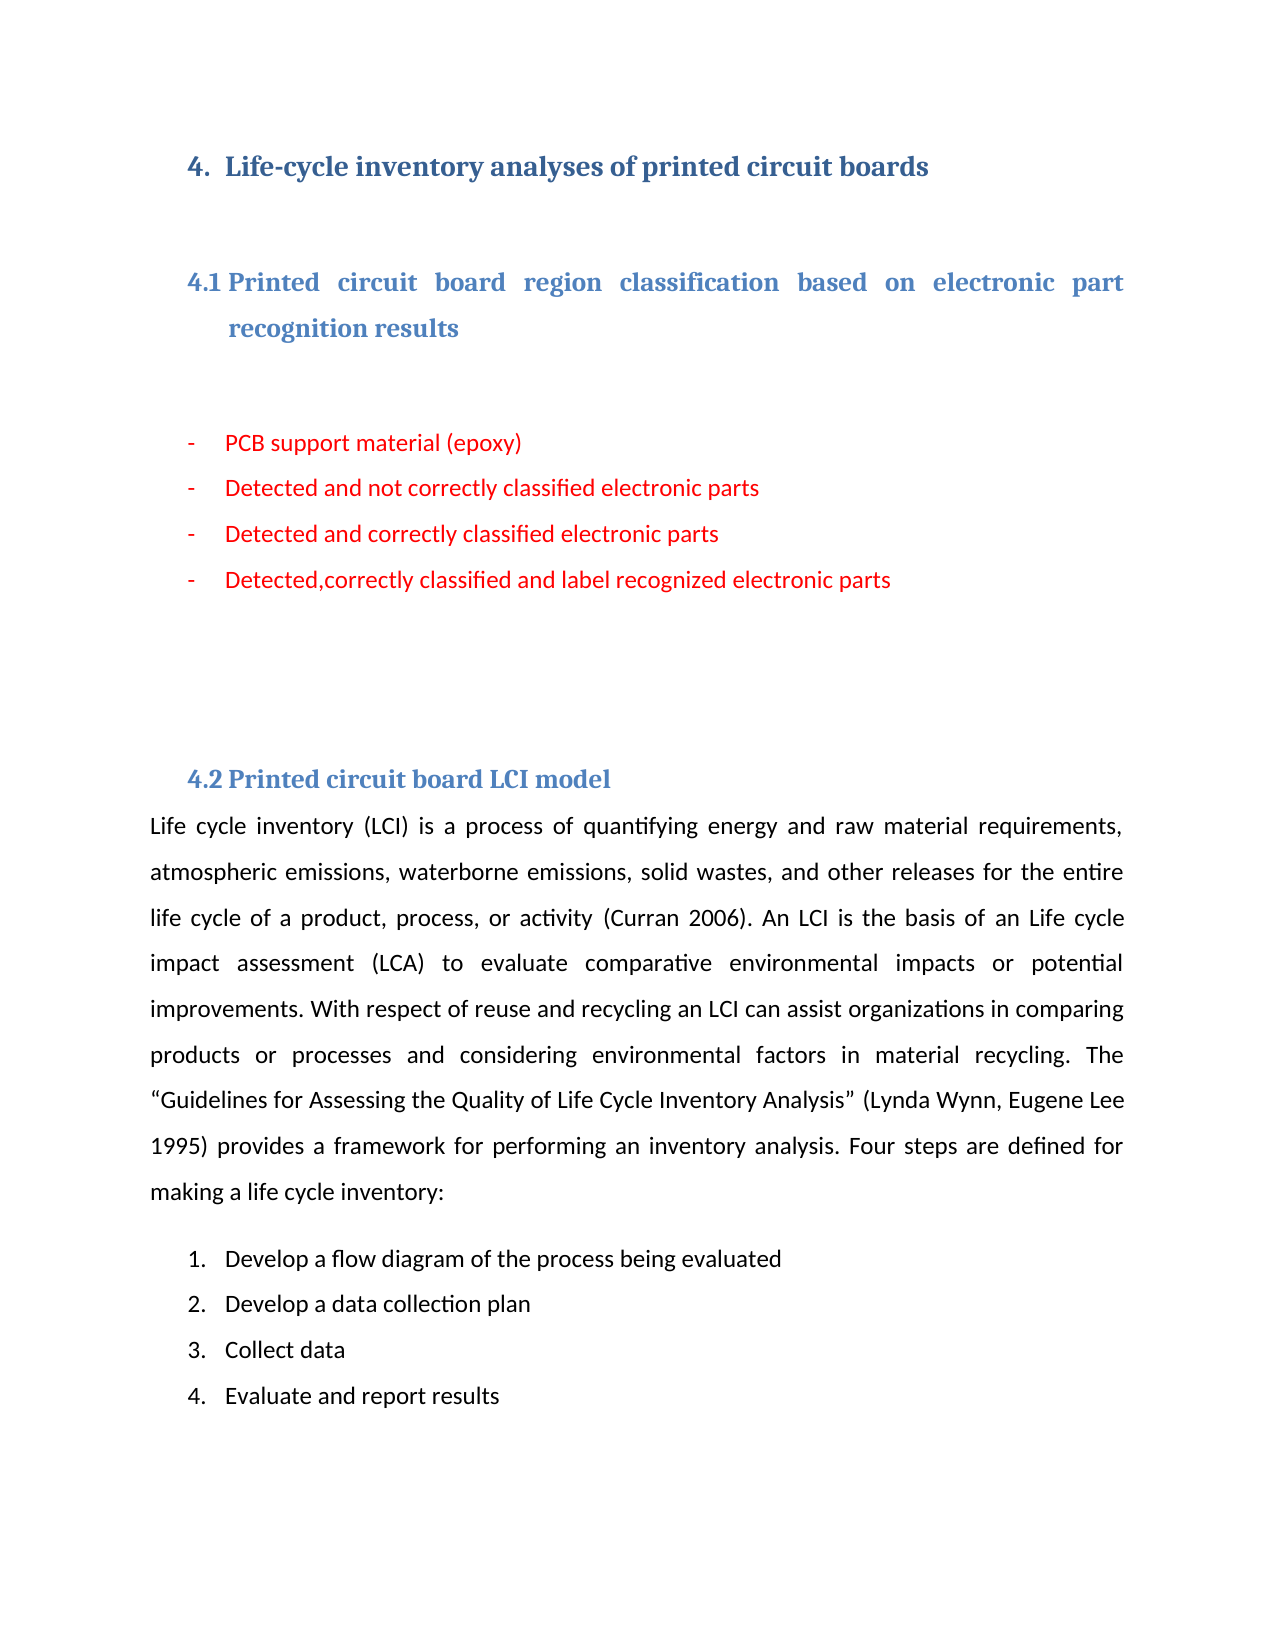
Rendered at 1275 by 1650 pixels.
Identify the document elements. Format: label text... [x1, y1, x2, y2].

list Develop a data collection plan [187, 1288, 1125, 1319]
subtitle Printed circuit board region classification based on electronic part recognition results [187, 267, 1125, 345]
list Develop a flow diagram of the process being evaluated [187, 1243, 1125, 1273]
subtitle Printed circuit board LCI model [187, 764, 1125, 795]
list Evaluate and report results [187, 1380, 1125, 1410]
list Detected,correctly classified and label recognized electronic parts [187, 564, 1125, 594]
list PCB support material (epoxy) [187, 427, 1125, 457]
list Detected and correctly classified electronic parts [187, 518, 1125, 549]
subtitle Life-cycle inventory analyses of printed circuit boards [187, 150, 1125, 183]
text Life cycle inventory (LCI) is a process of quantifying energy and raw material requirements, atmospheric emissions, waterborne emissions, solid wastes, and other releases for the entire life cycle of a product, process, or activity . An LCI is the basis of an Life cycle impact assessment (LCA) to evaluate comparative environmental impacts or potential improvements. With respect of reuse and recycling an LCI can assist organizations in comparing products or processes and considering environmental factors in material recycling. The “Guidelines for Assessing the Quality of Life Cycle Inventory Analysis” provides a framework for performing an inventory analysis. Four steps are defined for making a life cycle inventory: [150, 810, 1125, 1207]
list Detected and not correctly classified electronic parts [187, 472, 1125, 503]
list Collect data [187, 1334, 1125, 1365]
